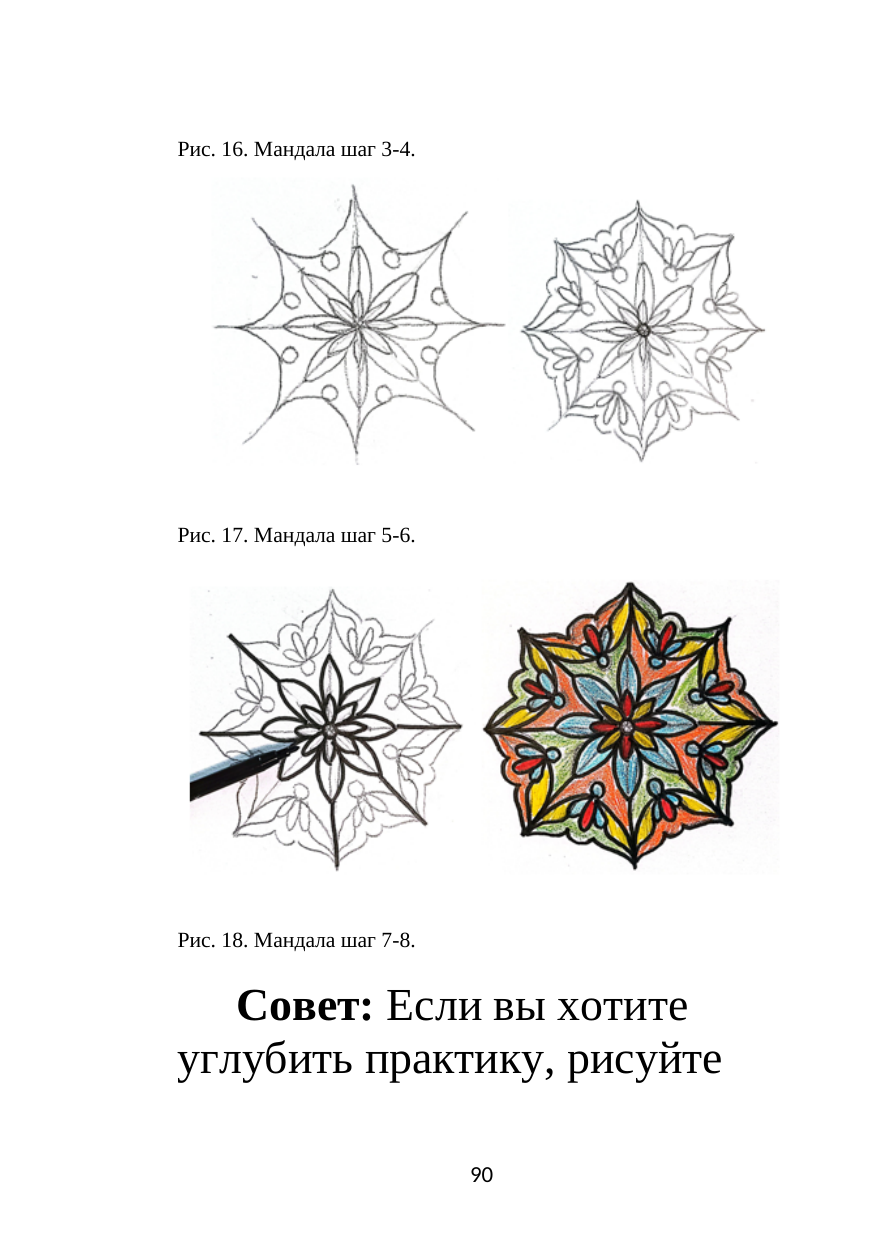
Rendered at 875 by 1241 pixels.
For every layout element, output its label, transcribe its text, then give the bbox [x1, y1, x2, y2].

text Рис. 16. Мандала шаг 3-4. [177, 118, 786, 161]
text Рис. 17. Мандала шаг 5-6. [177, 504, 786, 547]
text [177, 977, 786, 1083]
text Рис. 18. Мандала шаг 7-8. [177, 909, 786, 952]
picture [177, 161, 786, 479]
picture [177, 571, 786, 885]
